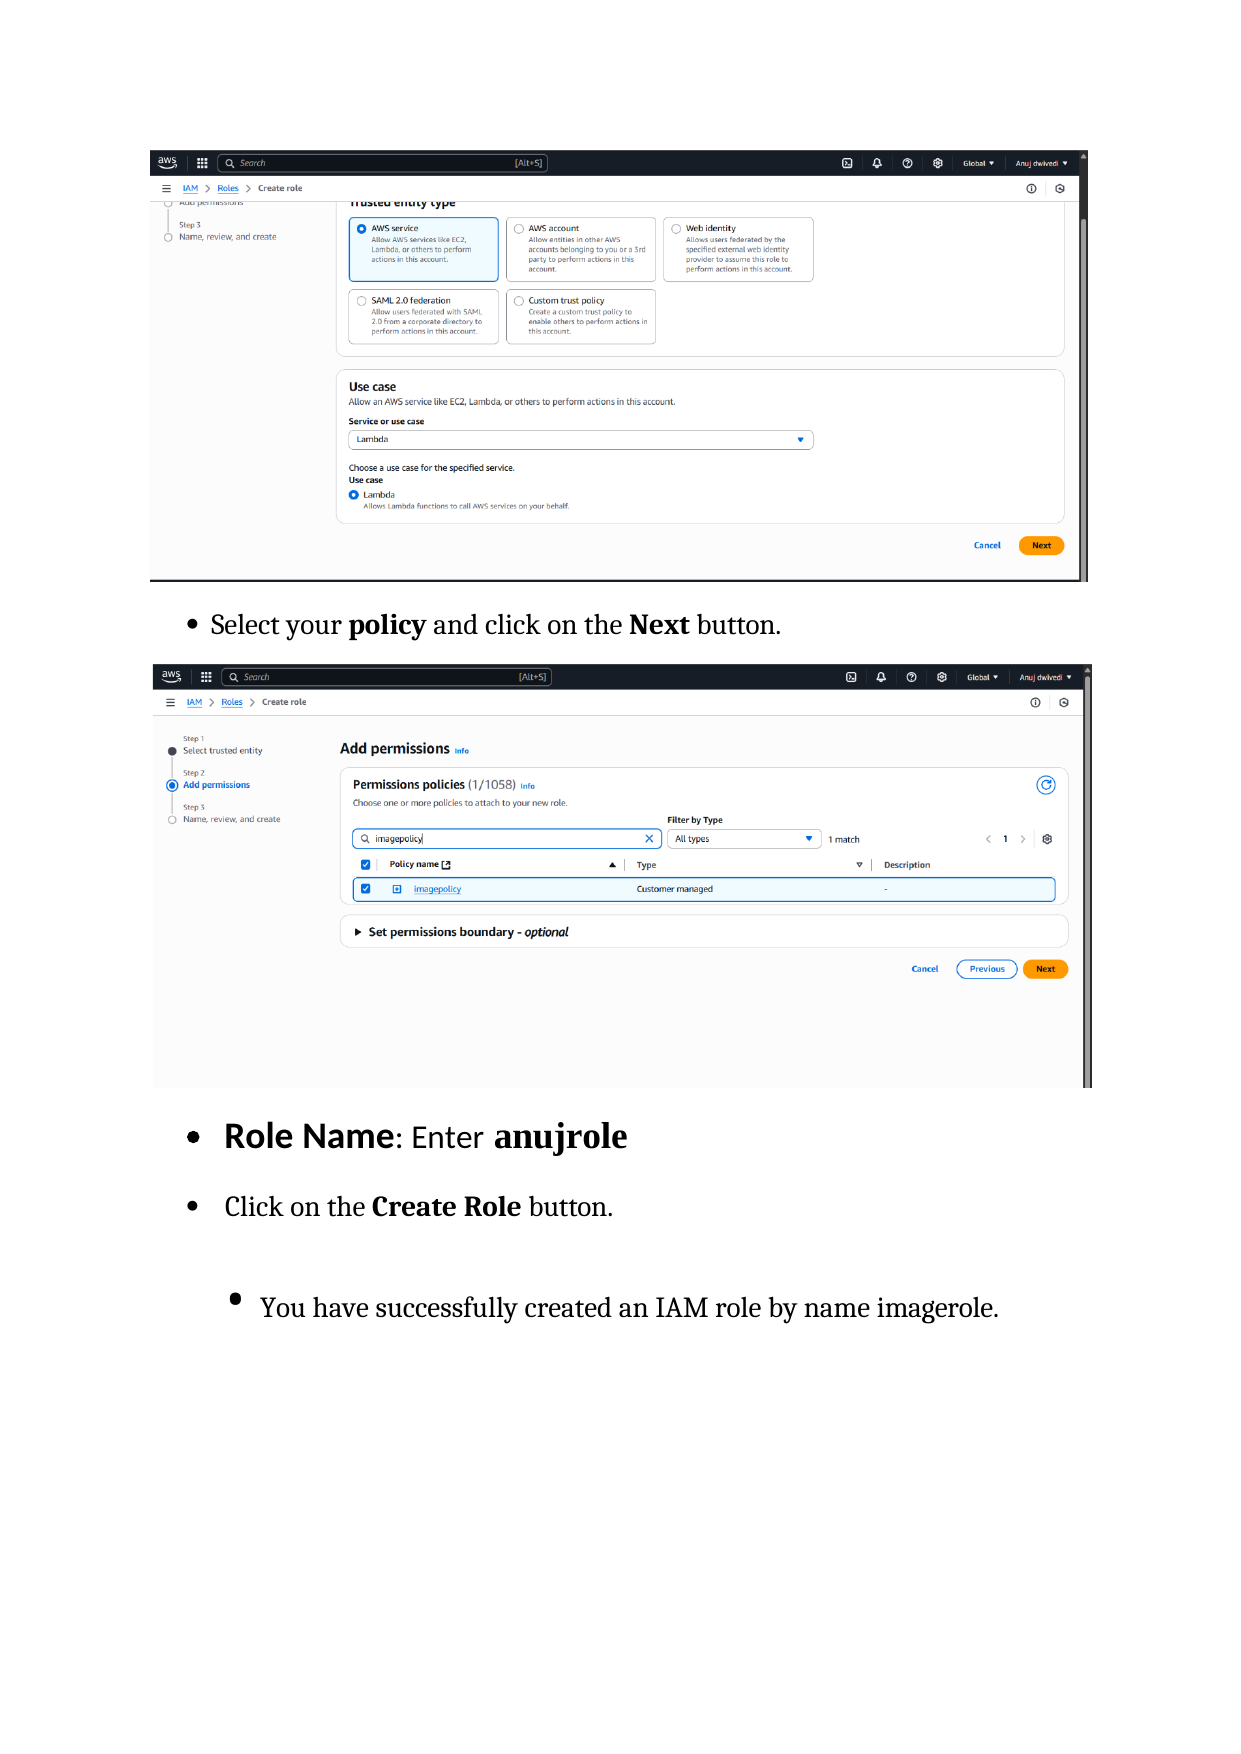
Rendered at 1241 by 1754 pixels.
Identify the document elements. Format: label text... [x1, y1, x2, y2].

list You have successfully created an IAM role by name imagerole. [226, 1264, 1090, 1333]
list Role Name: Enter anujrole [187, 1112, 1090, 1158]
picture [150, 150, 1088, 582]
list Select your policy and click on the Next button. [187, 608, 1090, 642]
list Click on the Create Role button. [187, 1191, 1090, 1224]
picture [152, 664, 1092, 1088]
